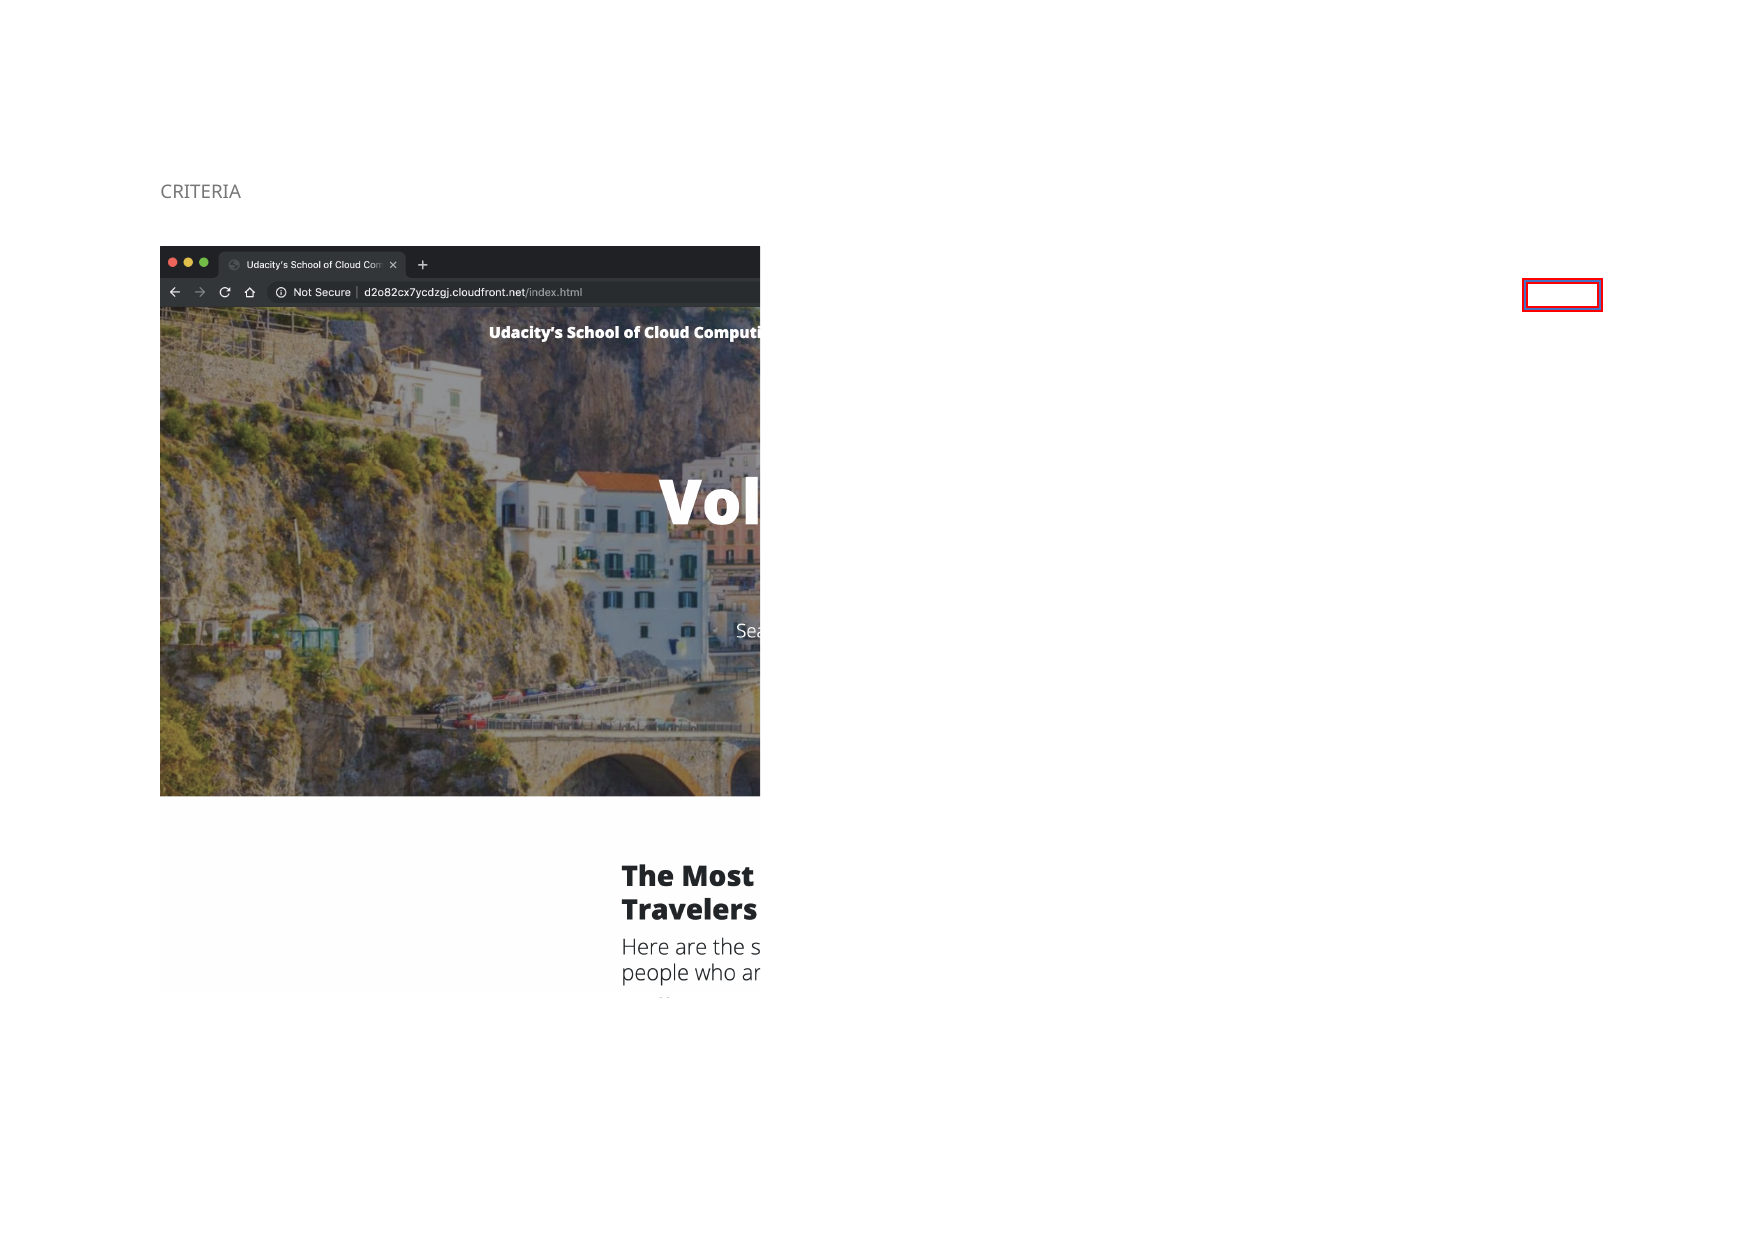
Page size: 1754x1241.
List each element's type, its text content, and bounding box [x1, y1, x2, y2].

picture [160, 246, 760, 998]
table_header CRITERIA [148, 148, 760, 234]
table_cell Is the website publicly accessible? [148, 234, 760, 1034]
